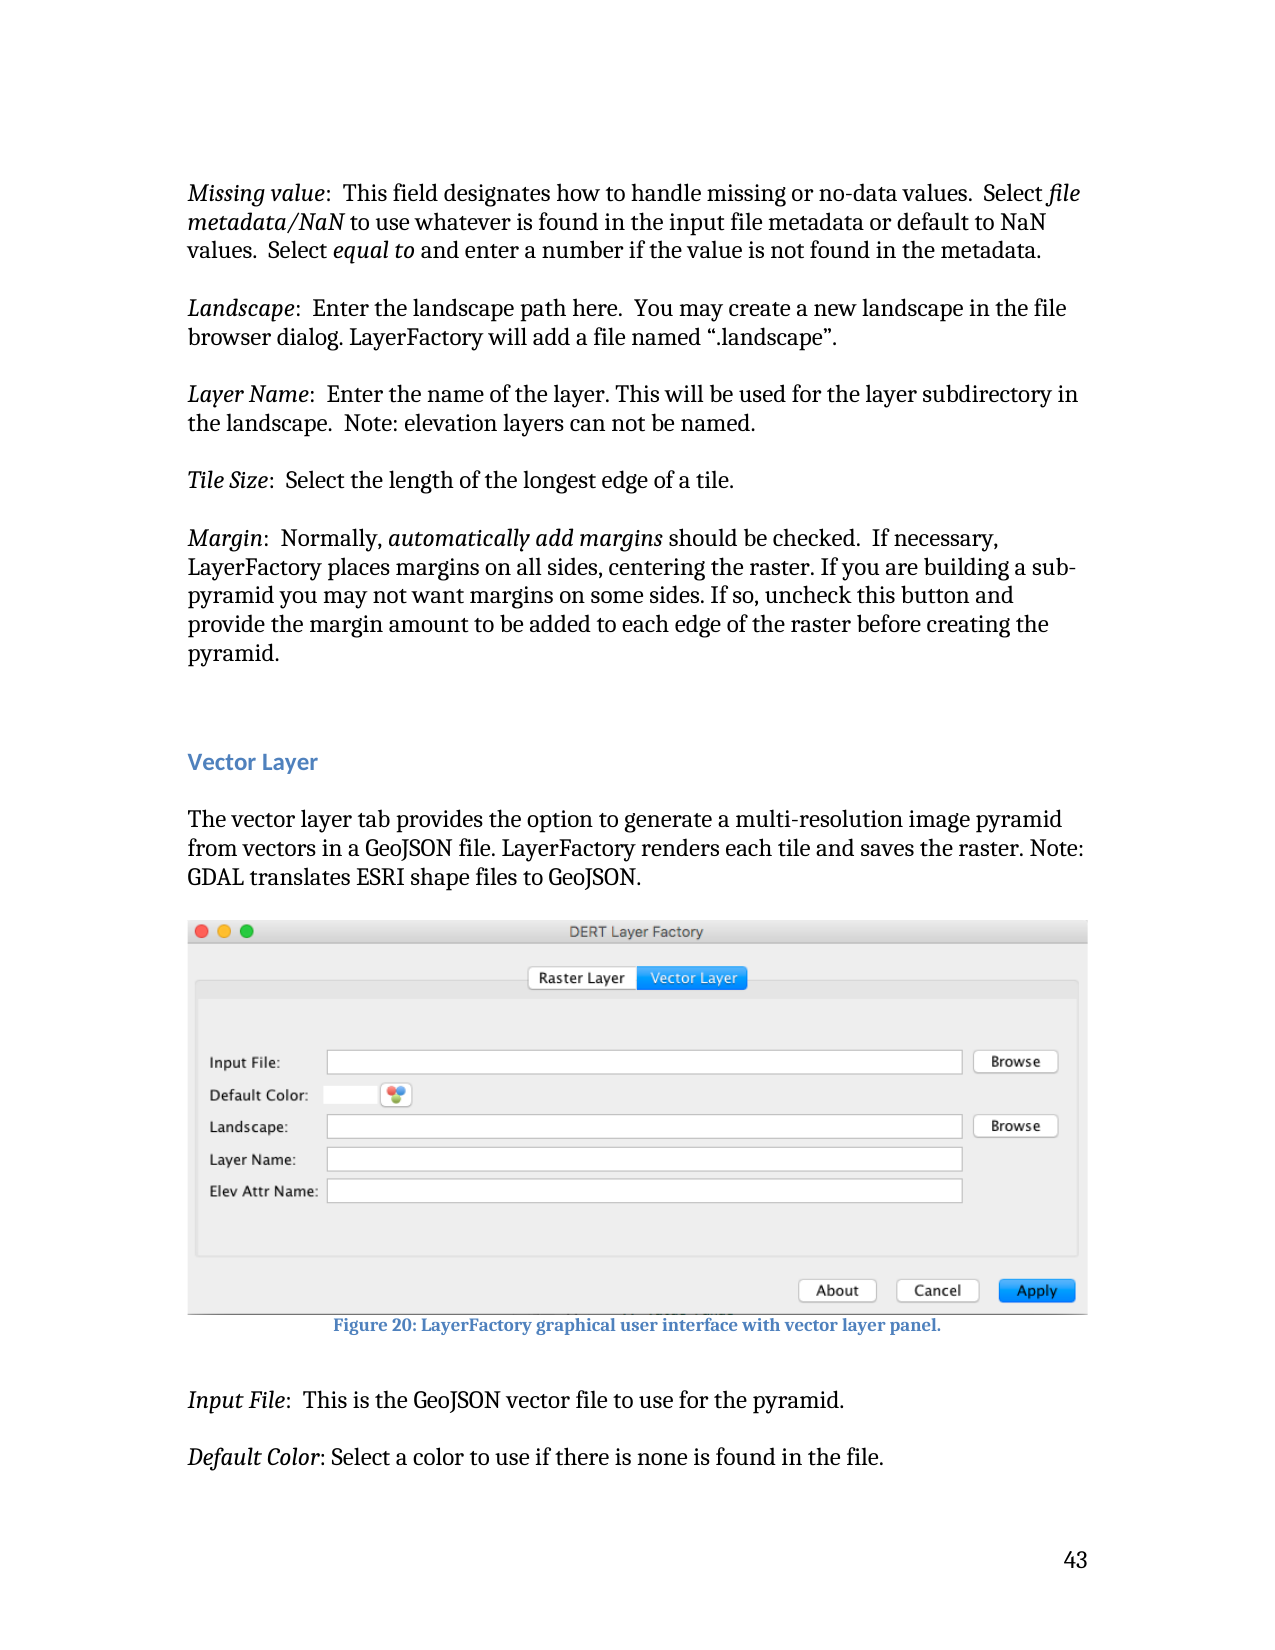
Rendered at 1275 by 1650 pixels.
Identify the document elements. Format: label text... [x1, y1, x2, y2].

text Layer Name: Enter the name of the layer. This will be used for the layer subdirectory in the landscape. Note: elevation layers can not be named. [187, 380, 1087, 437]
text Input File: This is the GeoJSON vector file to use for the pyramid. [187, 1386, 1087, 1414]
text Figure 20: LayerFactory graphical user interface with vector layer panel. [187, 1315, 1087, 1336]
text Margin: Normally, automatically add margins should be checked. If necessary, LayerFactory places margins on all sides, centering the raster. If you are building a sub-pyramid you may not want margins on some sides. If so, uncheck this button and provide the margin amount to be added to each edge of the raster before creating the pyramid. [187, 524, 1087, 667]
text The vector layer tab provides the option to generate a multi-resolution image pyramid from vectors in a GeoJSON file. LayerFactory renders each tile and saves the raster. Note: GDAL translates ESRI shape files to GeoJSON. [187, 805, 1087, 891]
picture [187, 920, 1088, 1315]
text Landscape: Enter the landscape path here. You may create a new landscape in the file browser dialog. LayerFactory will add a file named “.landscape”. [187, 294, 1087, 351]
text Missing value: This field designates how to handle missing or no-data values. Select file metadata/NaN to use whatever is found in the input file metadata or default to NaN values. Select equal to and enter a number if the value is not found in the metadata. [187, 179, 1087, 265]
text Default Color: Select a color to use if there is none is found in the file. [187, 1443, 1087, 1472]
subtitle Vector Layer [187, 746, 1087, 776]
text Tile Size: Select the length of the longest edge of a tile. [187, 466, 1087, 495]
